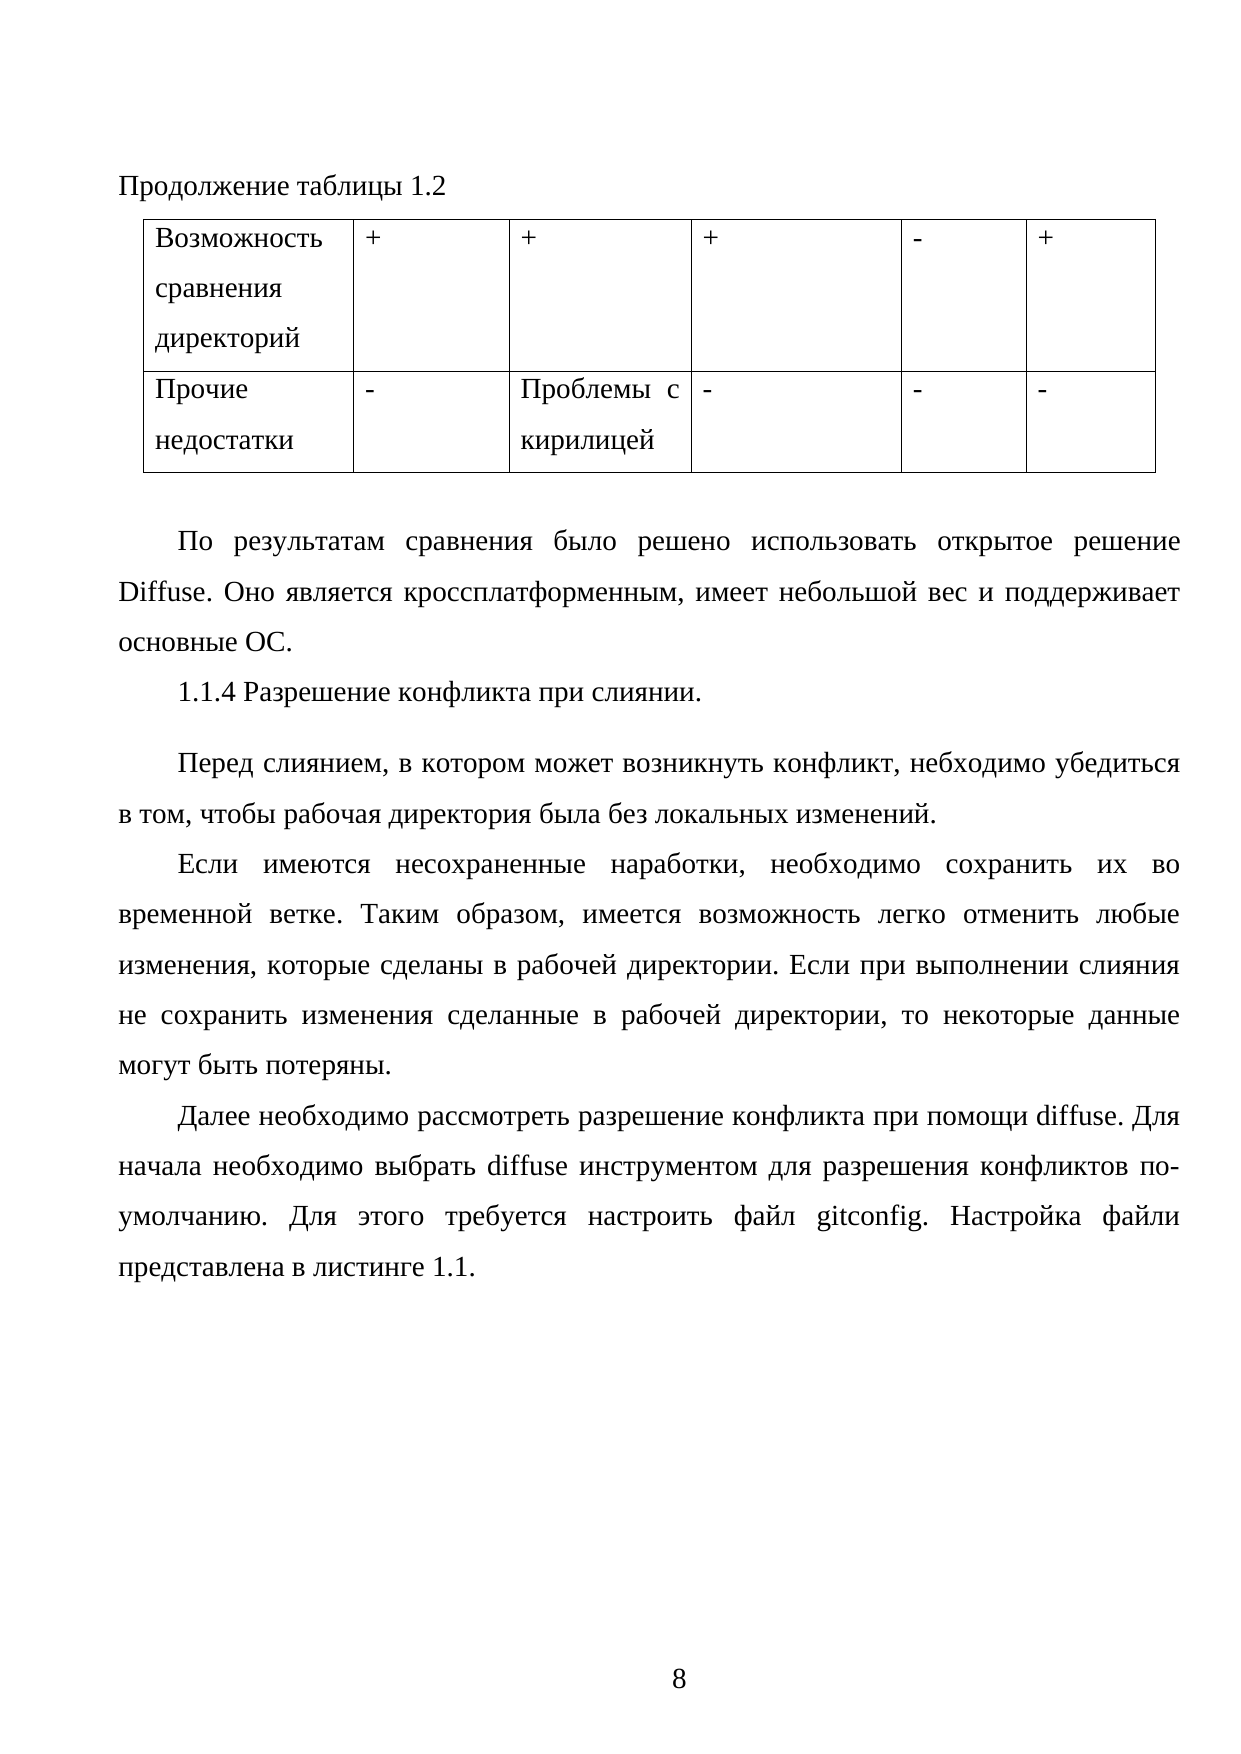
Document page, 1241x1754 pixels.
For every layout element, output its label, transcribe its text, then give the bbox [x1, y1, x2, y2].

table_header - [902, 220, 1026, 371]
table_header Возможность сравнения директорий [144, 220, 353, 371]
text Перед слиянием, в котором может возникнуть конфликт, небходимо убедиться в том, чтобы рабочая директория была без локальных изменений. [118, 746, 1181, 829]
table_cell - [902, 372, 1026, 472]
table_header + [1027, 220, 1155, 371]
table_cell Проблемы с кирилицей [510, 372, 691, 472]
table_header + [692, 220, 901, 371]
text Если имеются несохраненные наработки, необходимо сохранить их во временной ветке. Таким образом, имеется возможность легко отменить любые изменения, которые сделаны в рабочей директории. Если при выполнении слияния не сохранить изменения сделанные в рабочей директории, то некоторые данные могут быть потеряны. [118, 846, 1181, 1081]
table_cell - [1027, 372, 1155, 472]
text Далее необходимо рассмотреть разрешение конфликта при помощи diffuse. Для начала необходимо выбрать diffuse инструментом для разрешения конфликтов по-умолчанию. Для этого требуется настроить файл gitconfig. Настройка файли представлена в листинге 1.1. [118, 1098, 1181, 1282]
table_cell - [692, 372, 901, 472]
table_cell Прочие недостатки [144, 372, 353, 472]
table_cell - [354, 372, 509, 472]
table_header + [510, 220, 691, 371]
table_header + [354, 220, 509, 371]
text Продолжение таблицы 1.2 [118, 168, 1181, 202]
text По результатам сравнения было решено использовать открытое решение Diffuse. Оно является кроссплатформенным, имеет небольшой вес и поддерживает основные ОС. [118, 523, 1181, 658]
subtitle Разрешение конфликта при слиянии. [118, 674, 1181, 708]
